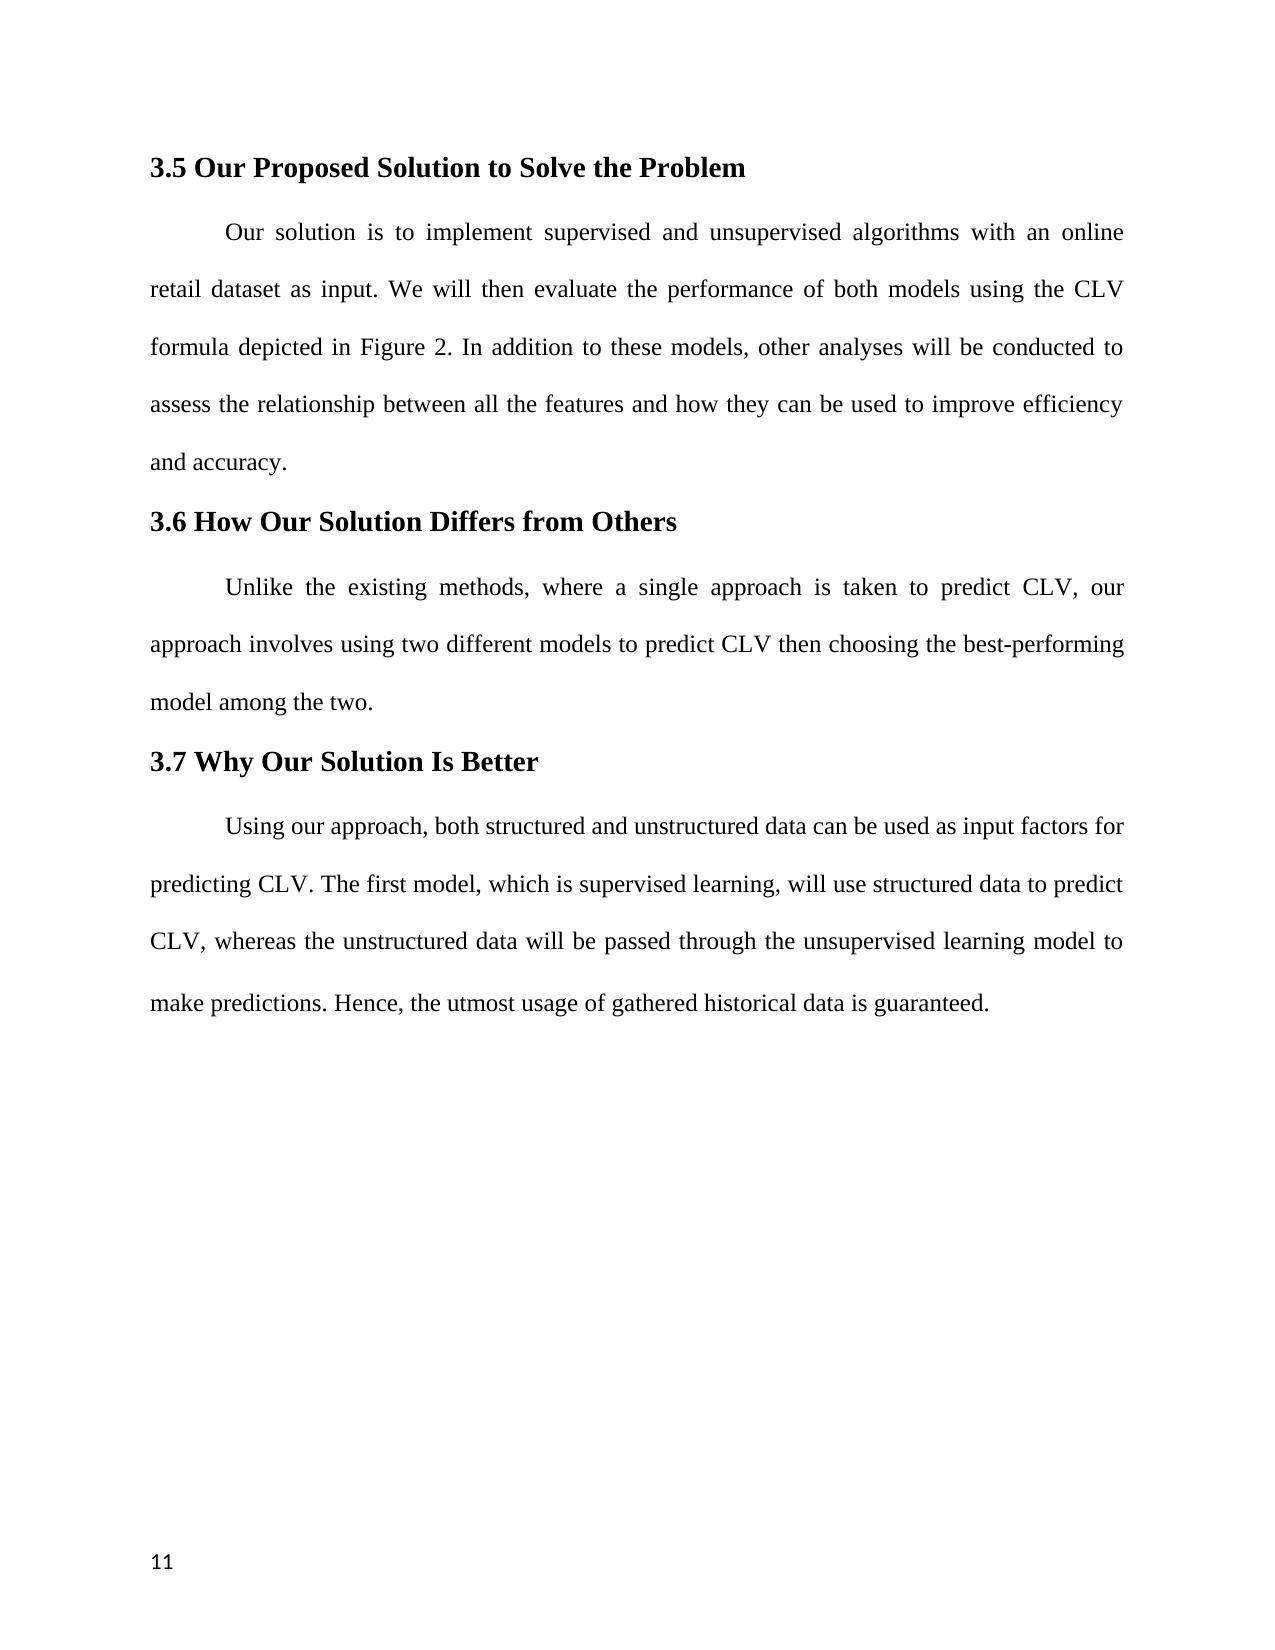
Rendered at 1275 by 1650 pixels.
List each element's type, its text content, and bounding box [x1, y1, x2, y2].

list 3.6 How Our Solution Differs from Others [150, 504, 1125, 538]
list Unlike the existing methods, where a single approach is taken to predict CLV, our approach involves using two different models to predict CLV then choosing the best-performing model among the two. [150, 572, 1125, 715]
list 3.5 Our Proposed Solution to Solve the Problem [150, 150, 1125, 183]
list 3.7 Why Our Solution Is Better [150, 744, 1125, 778]
list Using our approach, both structured and unstructured data can be used as input factors for predicting CLV. The first model, which is supervised learning, will use structured data to predict CLV, whereas the unstructured data will be passed through the unsupervised learning model to make predictions. Hence, the utmost usage of gathered historical data is guaranteed. [150, 811, 1125, 1017]
list Our solution is to implement supervised and unsupervised algorithms with an online retail dataset as input. We will then evaluate the performance of both models using the CLV formula depicted in Figure 2. In addition to these models, other analyses will be conducted to assess the relationship between all the features and how they can be used to improve efficiency and accuracy. [150, 217, 1125, 476]
